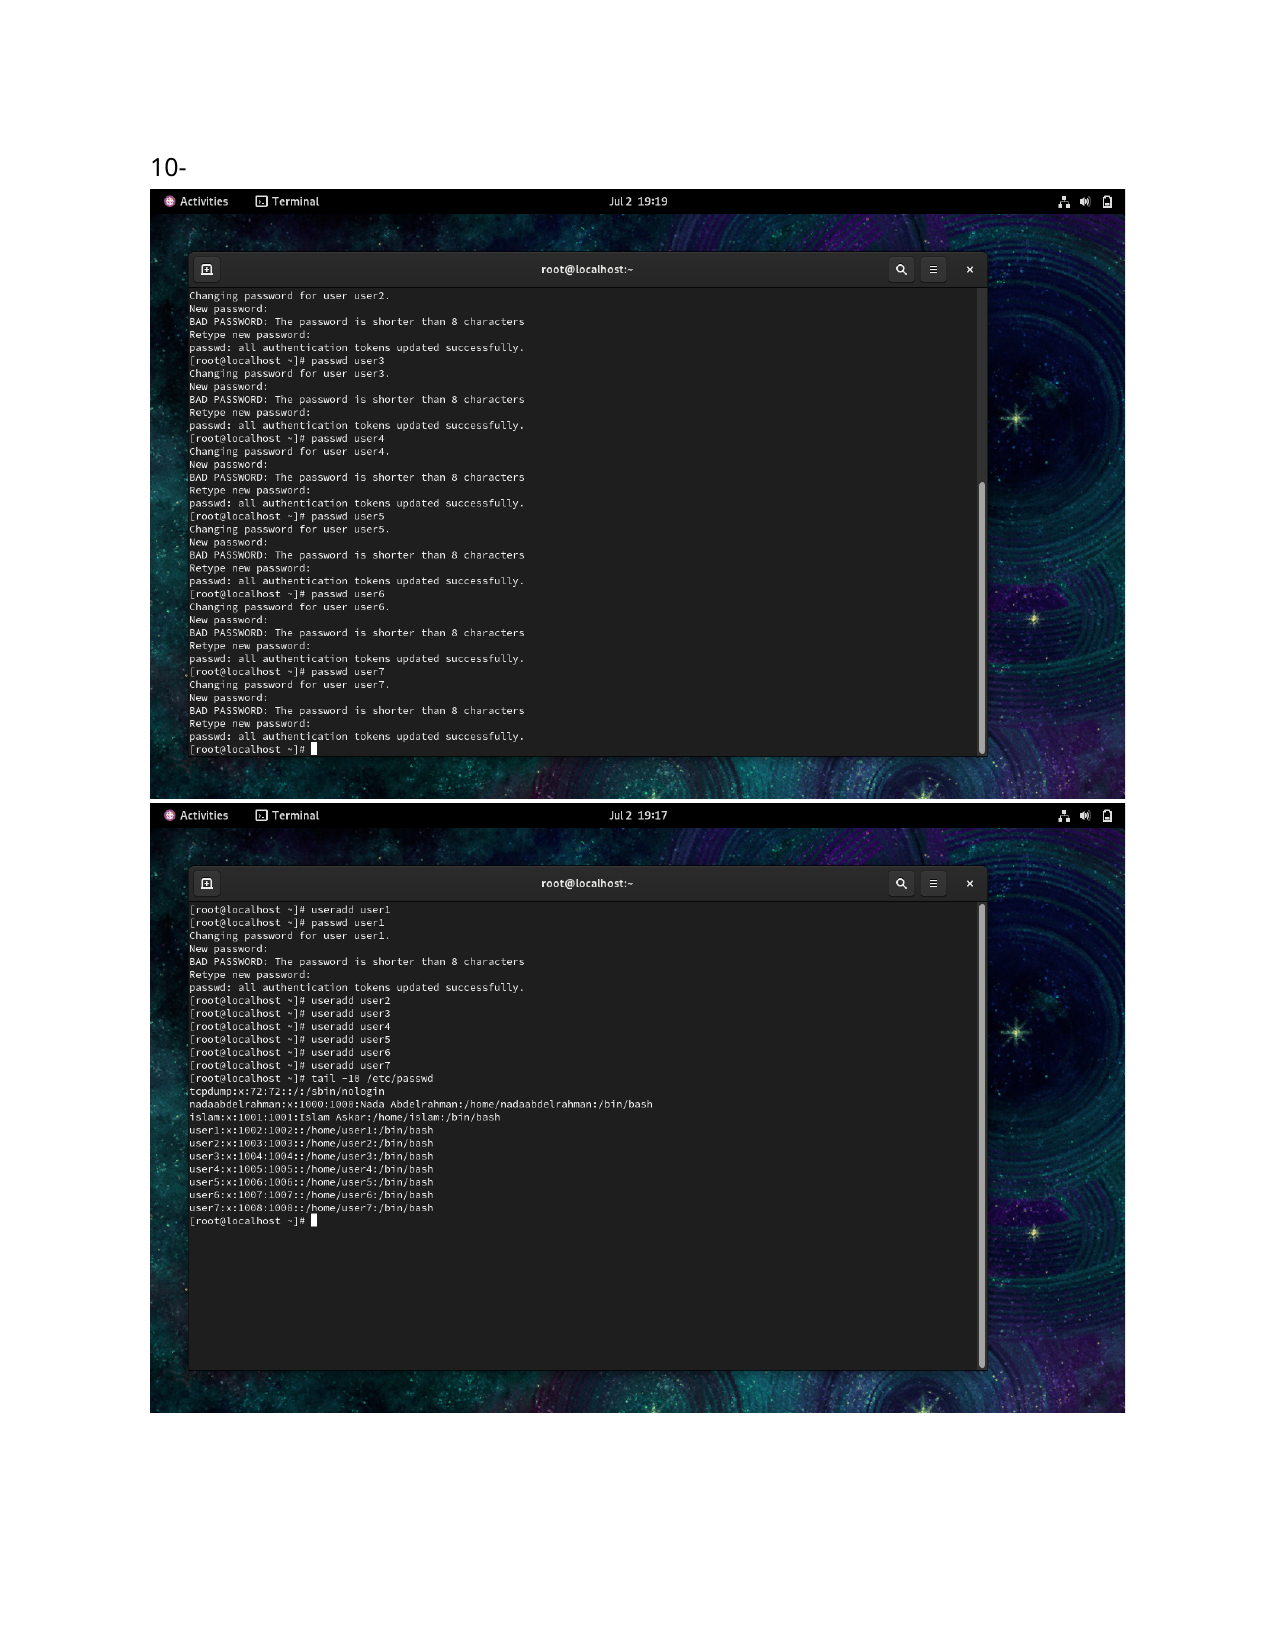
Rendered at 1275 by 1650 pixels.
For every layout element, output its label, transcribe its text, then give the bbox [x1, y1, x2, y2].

picture [150, 189, 1125, 799]
text 10- [150, 150, 1125, 189]
picture [150, 803, 1125, 1413]
picture [1120, 457, 1125, 467]
picture [1120, 1071, 1125, 1081]
